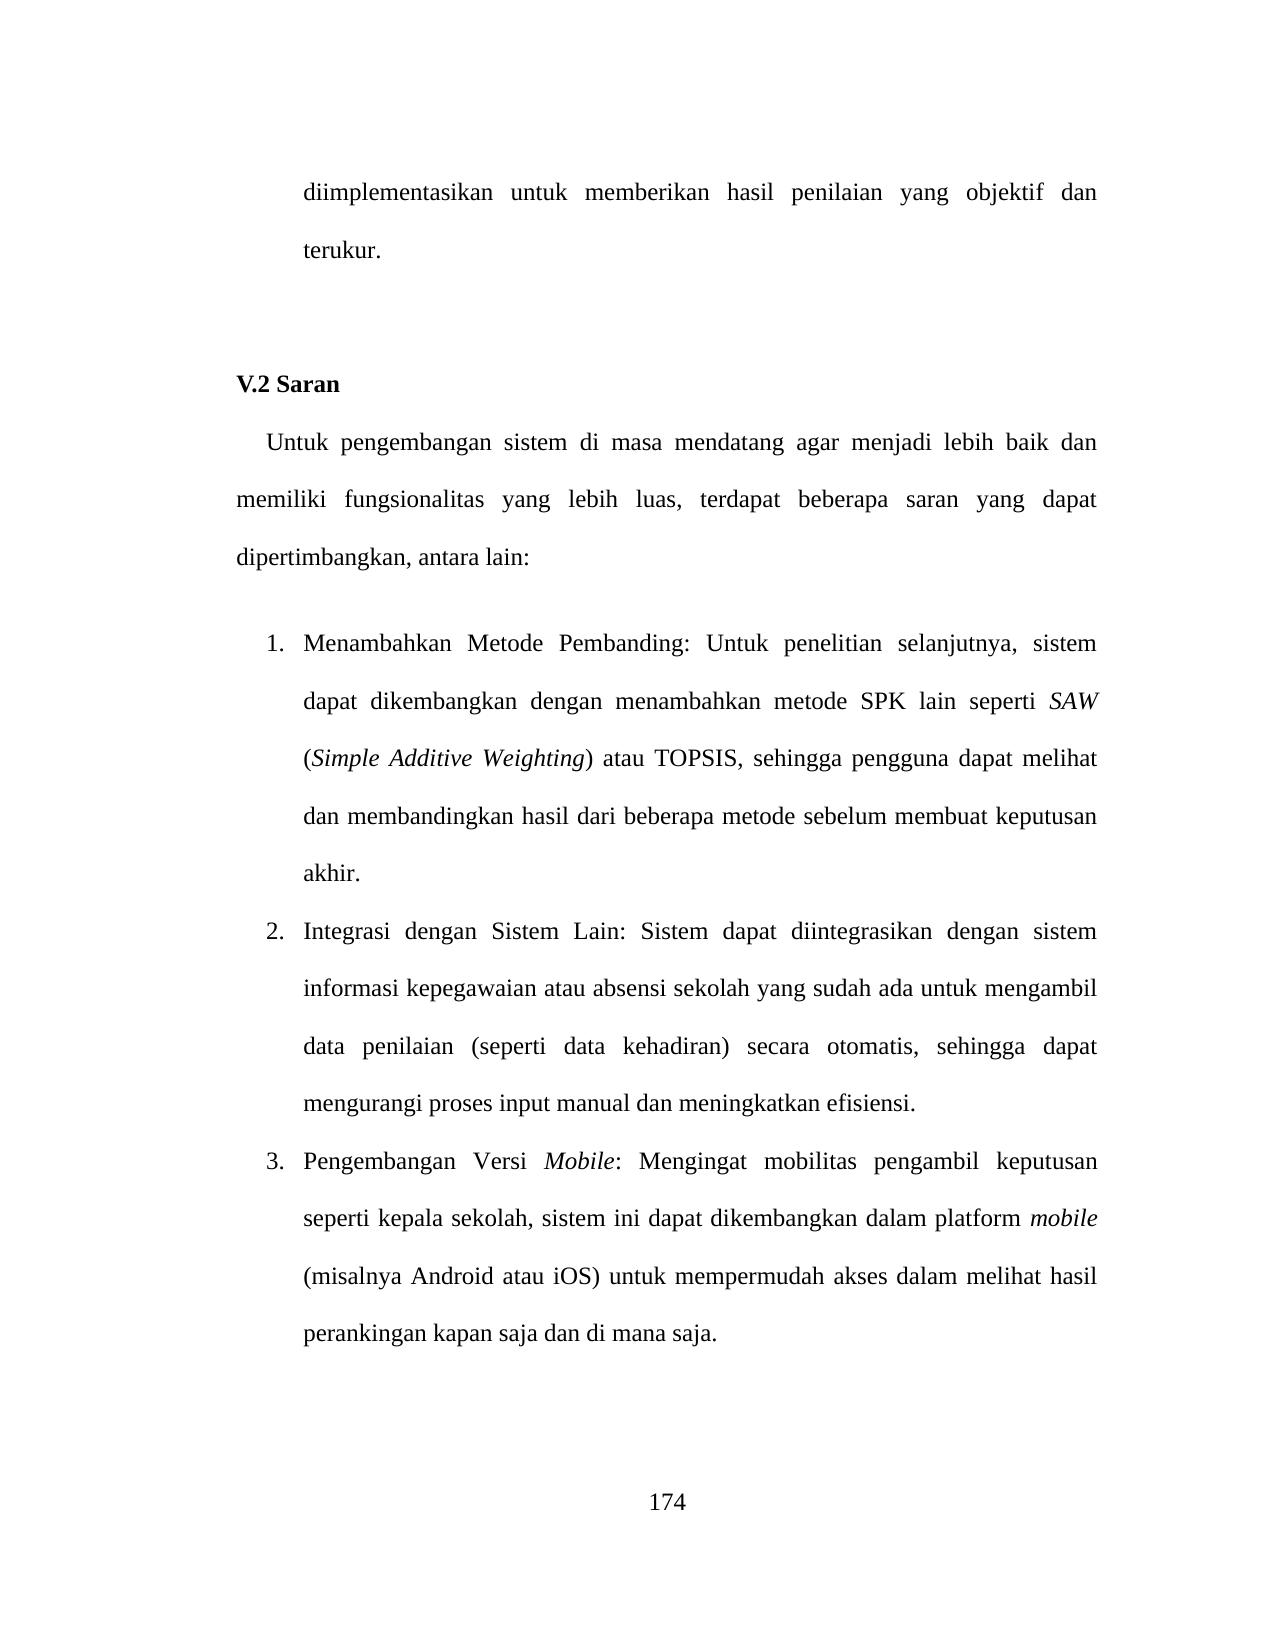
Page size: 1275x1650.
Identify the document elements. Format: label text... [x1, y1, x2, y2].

list Pengembangan Versi Mobile: Mengingat mobilitas pengambil keputusan seperti kepala sekolah, sistem ini dapat dikembangkan dalam platform mobile (misalnya Android atau iOS) untuk mempermudah akses dalam melihat hasil perankingan kapan saja dan di mana saja. [266, 1146, 1098, 1347]
list Menambahkan Metode Pembanding: Untuk penelitian selanjutnya, sistem dapat dikembangkan dengan menambahkan metode SPK lain seperti SAW (Simple Additive Weighting) atau TOPSIS, sehingga pengguna dapat melihat dan membandingkan hasil dari beberapa metode sebelum membuat keputusan akhir. [266, 628, 1098, 887]
text Untuk pengembangan sistem di masa mendatang agar menjadi lebih baik dan memiliki fungsionalitas yang lebih luas, terdapat beberapa saran yang dapat dipertimbangkan, antara lain: [236, 427, 1098, 570]
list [266, 177, 1098, 263]
list Integrasi dengan Sistem Lain: Sistem dapat diintegrasikan dengan sistem informasi kepegawaian atau absensi sekolah yang sudah ada untuk mengambil data penilaian (seperti data kehadiran) secara otomatis, sehingga dapat mengurangi proses input manual dan meningkatkan efisiensi. [266, 916, 1098, 1117]
subtitle Saran [236, 369, 1098, 398]
